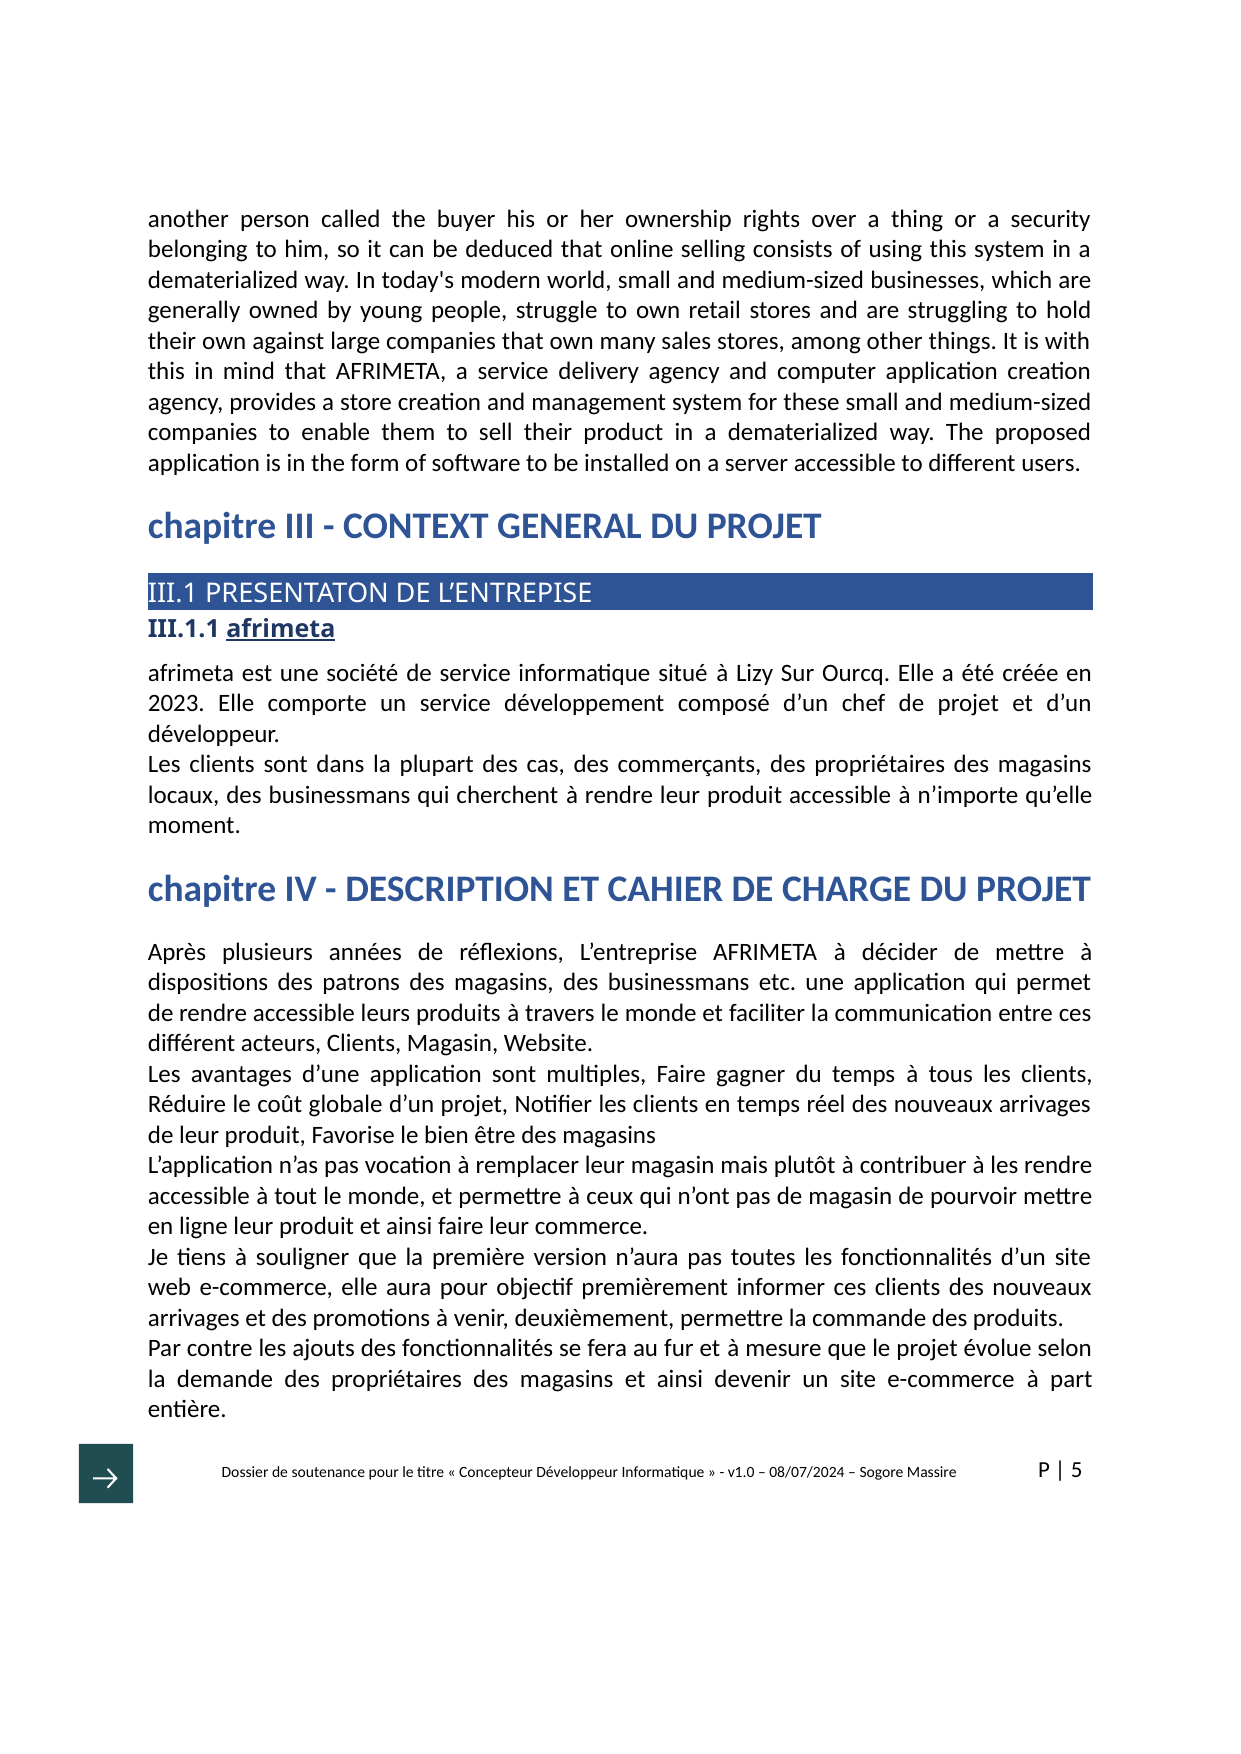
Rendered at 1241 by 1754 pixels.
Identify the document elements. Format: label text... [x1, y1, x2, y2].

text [148, 203, 1093, 477]
text Les clients sont dans la plupart des cas, des commerçants, des propriétaires des magasins locaux, des businessmans qui cherchent à rendre leur produit accessible à n’importe qu’elle moment. [148, 748, 1093, 840]
text Les avantages d’une application sont multiples, Faire gagner du temps à tous les clients, Réduire le coût globale d’un projet, Notifier les clients en temps réel des nouveaux arrivages de leur produit, Favorise le bien être des magasins [148, 1058, 1093, 1149]
text Par contre les ajouts des fonctionnalités se fera au fur et à mesure que le projet évolue selon la demande des propriétaires des magasins et ainsi devenir un site e-commerce à part entière. [148, 1332, 1093, 1424]
text L’application n’as pas vocation à remplacer leur magasin mais plutôt à contribuer à les rendre accessible à tout le monde, et permettre à ceux qui n’ont pas de magasin de pourvoir mettre en ligne leur produit et ainsi faire leur commerce. [148, 1149, 1093, 1241]
subtitle afrimeta [148, 610, 1093, 644]
subtitle PRESENTATON DE L’ENTREPISE [148, 573, 1093, 610]
text Je tiens à souligner que la première version n’aura pas toutes les fonctionnalités d’un site web e-commerce, elle aura pour objectif premièrement informer ces clients des nouveaux arrivages et des promotions à venir, deuxièmement, permettre la commande des produits. [148, 1241, 1093, 1332]
text afrimeta est une société de service informatique situé à Lizy Sur Ourcq. Elle a été créée en 2023. Elle comporte un service développement composé d’un chef de projet et d’un développeur. [148, 657, 1093, 748]
subtitle DESCRIPTION ET CAHIER DE CHARGE DU PROJET [148, 865, 1093, 911]
text Après plusieurs années de réflexions, L’entreprise AFRIMETA à décider de mettre à dispositions des patrons des magasins, des businessmans etc. une application qui permet de rendre accessible leurs produits à travers le monde et faciliter la communication entre ces différent acteurs, Clients, Magasin, Website. [148, 936, 1093, 1058]
subtitle CONTEXT GENERAL DU PROJET [148, 502, 1093, 548]
